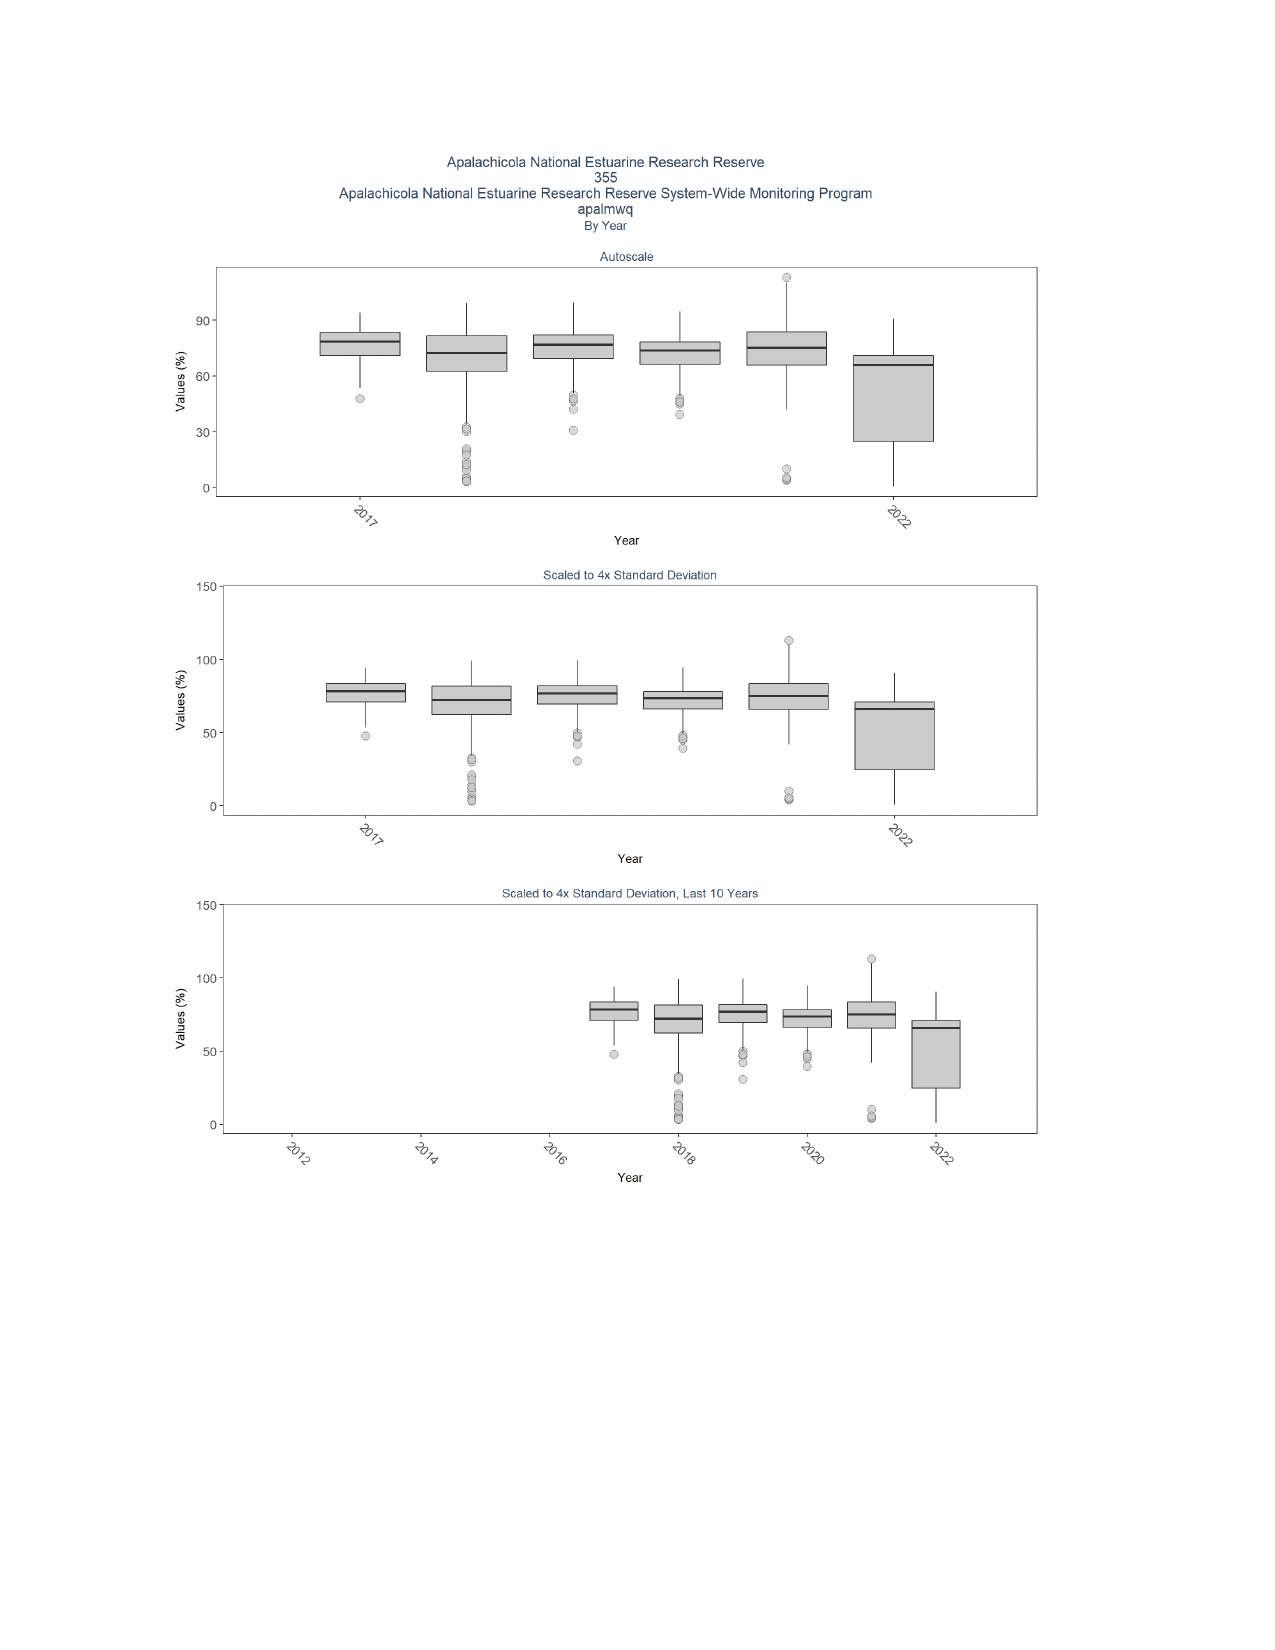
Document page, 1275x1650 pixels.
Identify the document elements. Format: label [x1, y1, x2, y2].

picture [168, 150, 1044, 1200]
